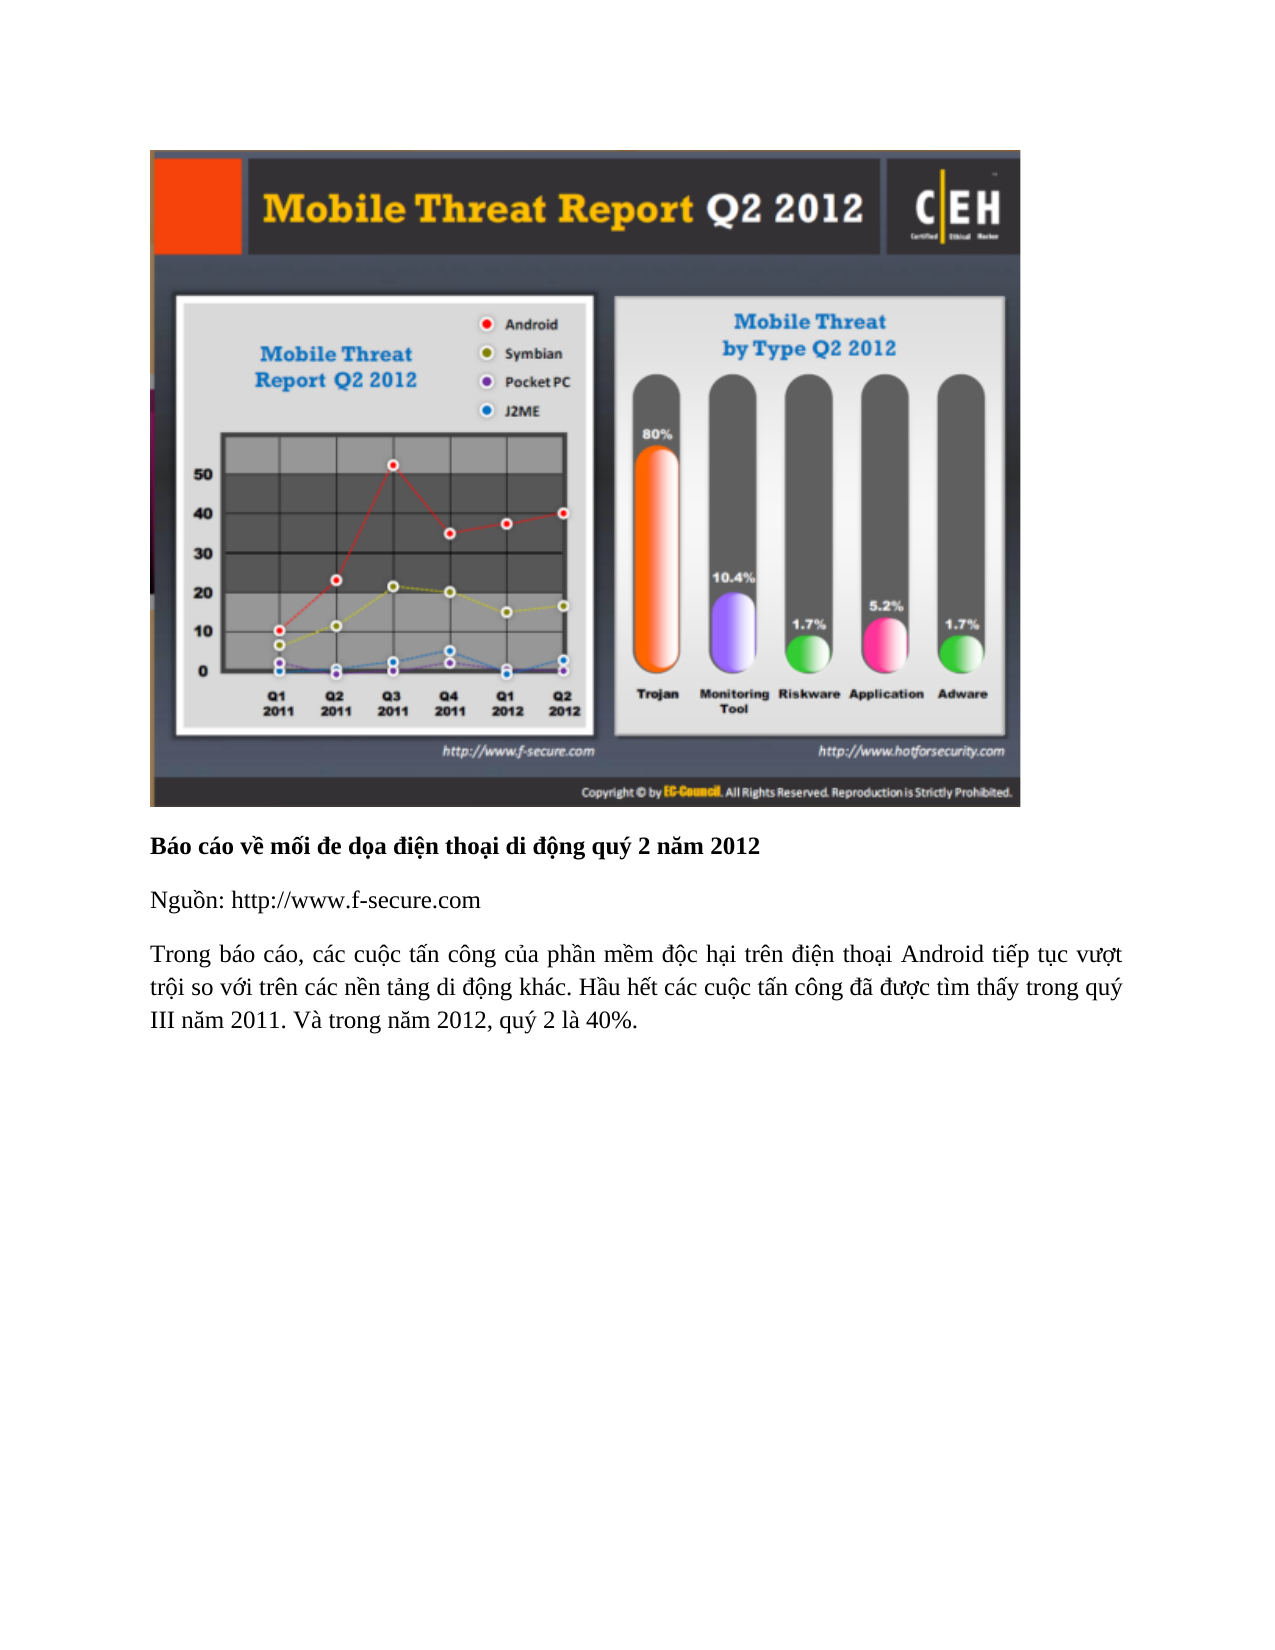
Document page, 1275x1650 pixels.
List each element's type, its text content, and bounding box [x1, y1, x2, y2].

text Báo cáo về mối đe dọa điện thoại di động quý 2 năm 2012 [150, 831, 1125, 860]
text Nguồn: http://www.f-secure.com [150, 885, 1125, 914]
text Trong báo cáo, các cuộc tấn công của phần mềm độc hại trên điện thoại Android tiếp tục vượt trội so với trên các nền tảng di động khác. Hầu hết các cuộc tấn công đã được tìm thấy trong quý III năm 2011. Và trong năm 2012, quý 2 là 40%. [150, 939, 1125, 1034]
picture [150, 150, 1021, 807]
